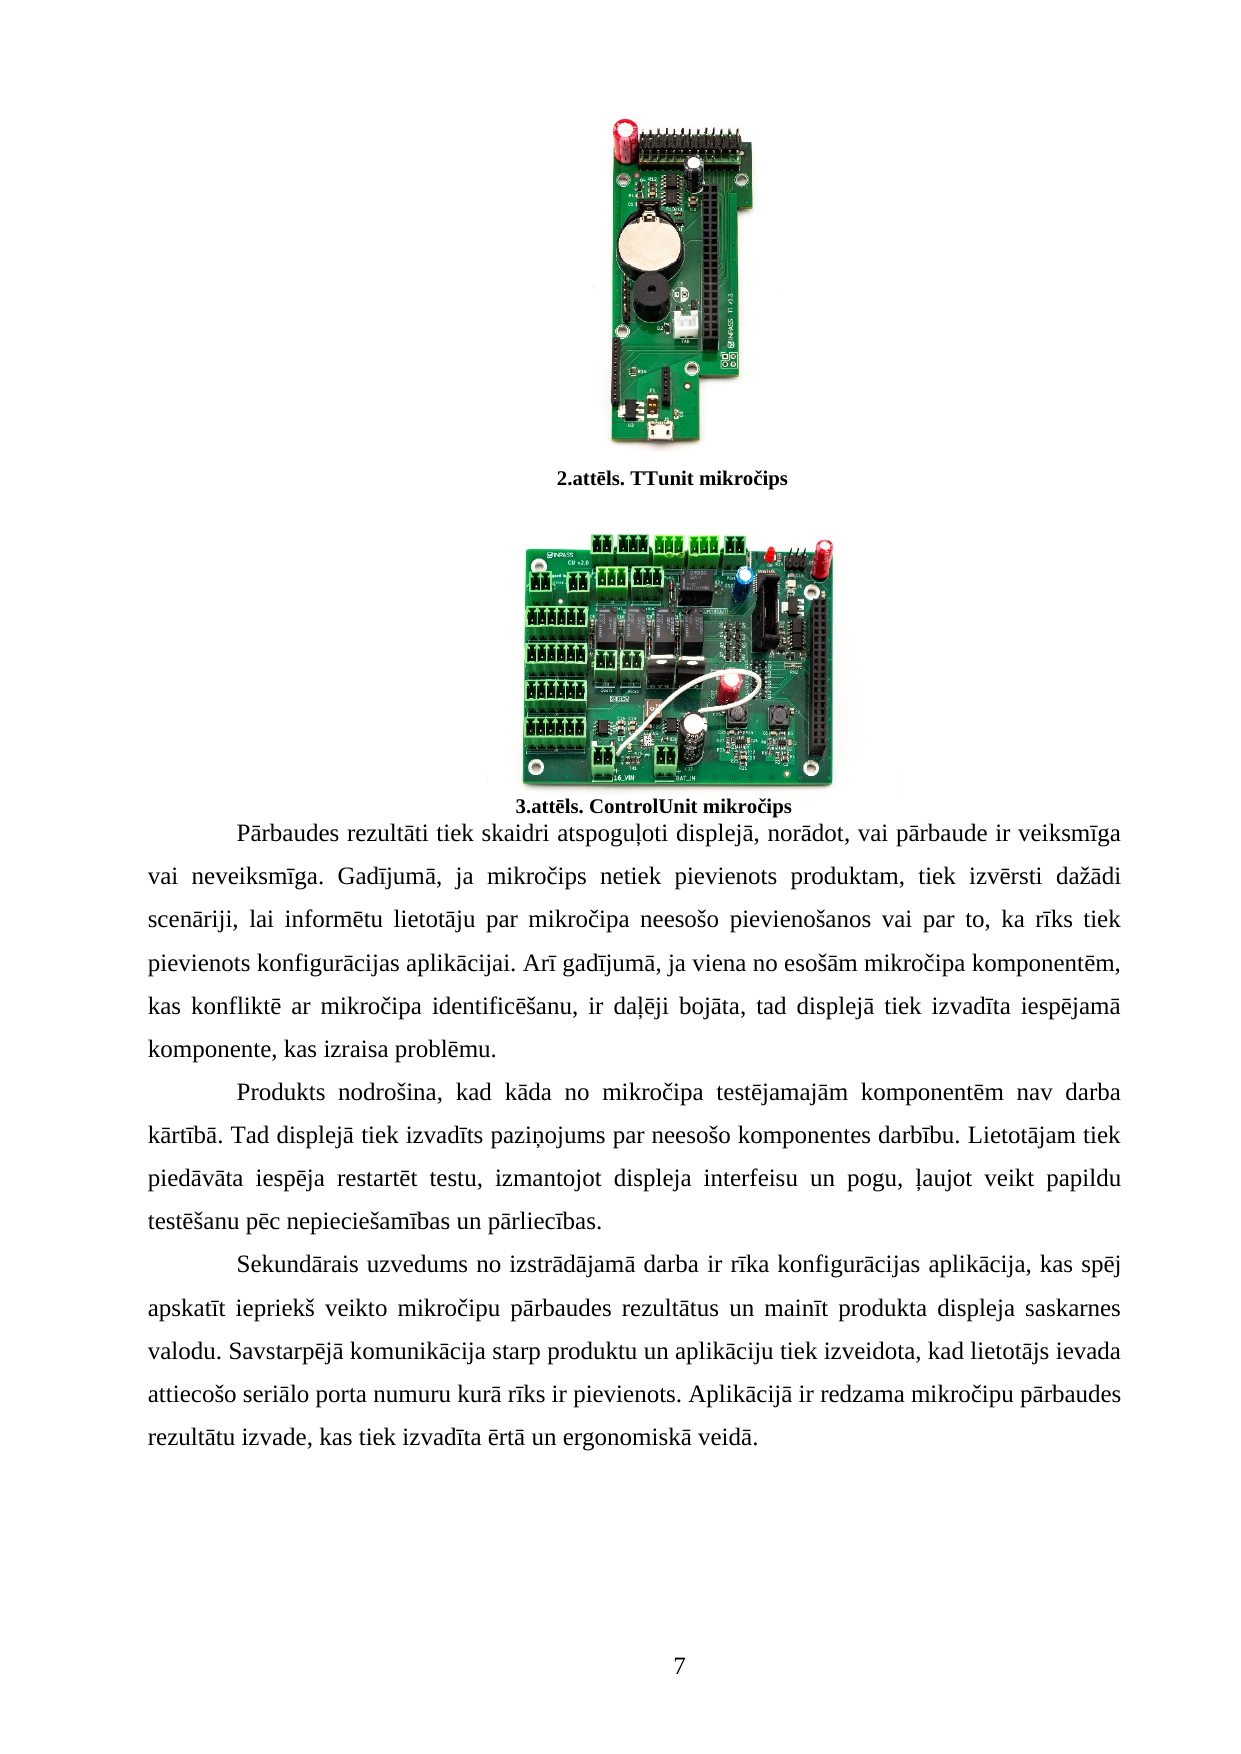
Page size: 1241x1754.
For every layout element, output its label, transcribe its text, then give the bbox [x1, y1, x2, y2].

picture [544, 118, 815, 452]
text 3.attēls. ControlUnit mikročips [185, 794, 1122, 818]
text Pārbaudes rezultāti tiek skaidri atspoguļoti displejā, norādot, vai pārbaude ir veiksmīga vai neveiksmīga. Gadījumā, ja mikročips netiek pievienots produktam, tiek izvērsti dažādi scenāriji, lai informētu lietotāju par mikročipa neesošo pievienošanos vai par to, ka rīks tiek pievienots konfigurācijas aplikācijai. Arī gadījumā, ja viena no esošām mikročipa komponentēm, kas konfliktē ar mikročipa identificēšanu, ir daļēji bojāta, tad displejā tiek izvadīta iespējamā komponente, kas izraisa problēmu. [148, 818, 1122, 1063]
picture [440, 527, 905, 795]
text Sekundārais uzvedums no izstrādājamā darba ir rīka konfigurācijas aplikācija, kas spēj apskatīt iepriekš veikto mikročipu pārbaudes rezultātus un mainīt produkta displeja saskarnes valodu. Savstarpējā komunikācija starp produktu un aplikāciju tiek izveidota, kad lietotājs ievada attiecošo seriālo porta numuru kurā rīks ir pievienots. Aplikācijā ir redzama mikročipu pārbaudes rezultātu izvade, kas tiek izvadīta ērtā un ergonomiskā veidā. [148, 1249, 1122, 1451]
text Produkts nodrošina, kad kāda no mikročipa testējamajām komponentēm nav darba kārtībā. Tad displejā tiek izvadīts paziņojums par neesošo komponentes darbību. Lietotājam tiek piedāvāta iespēja restartēt testu, izmantojot displeja interfeisu un pogu, ļaujot veikt papildu testēšanu pēc nepieciešamības un pārliecības. [148, 1077, 1122, 1235]
text 2.attēls. TTunit mikročips [223, 466, 1122, 490]
